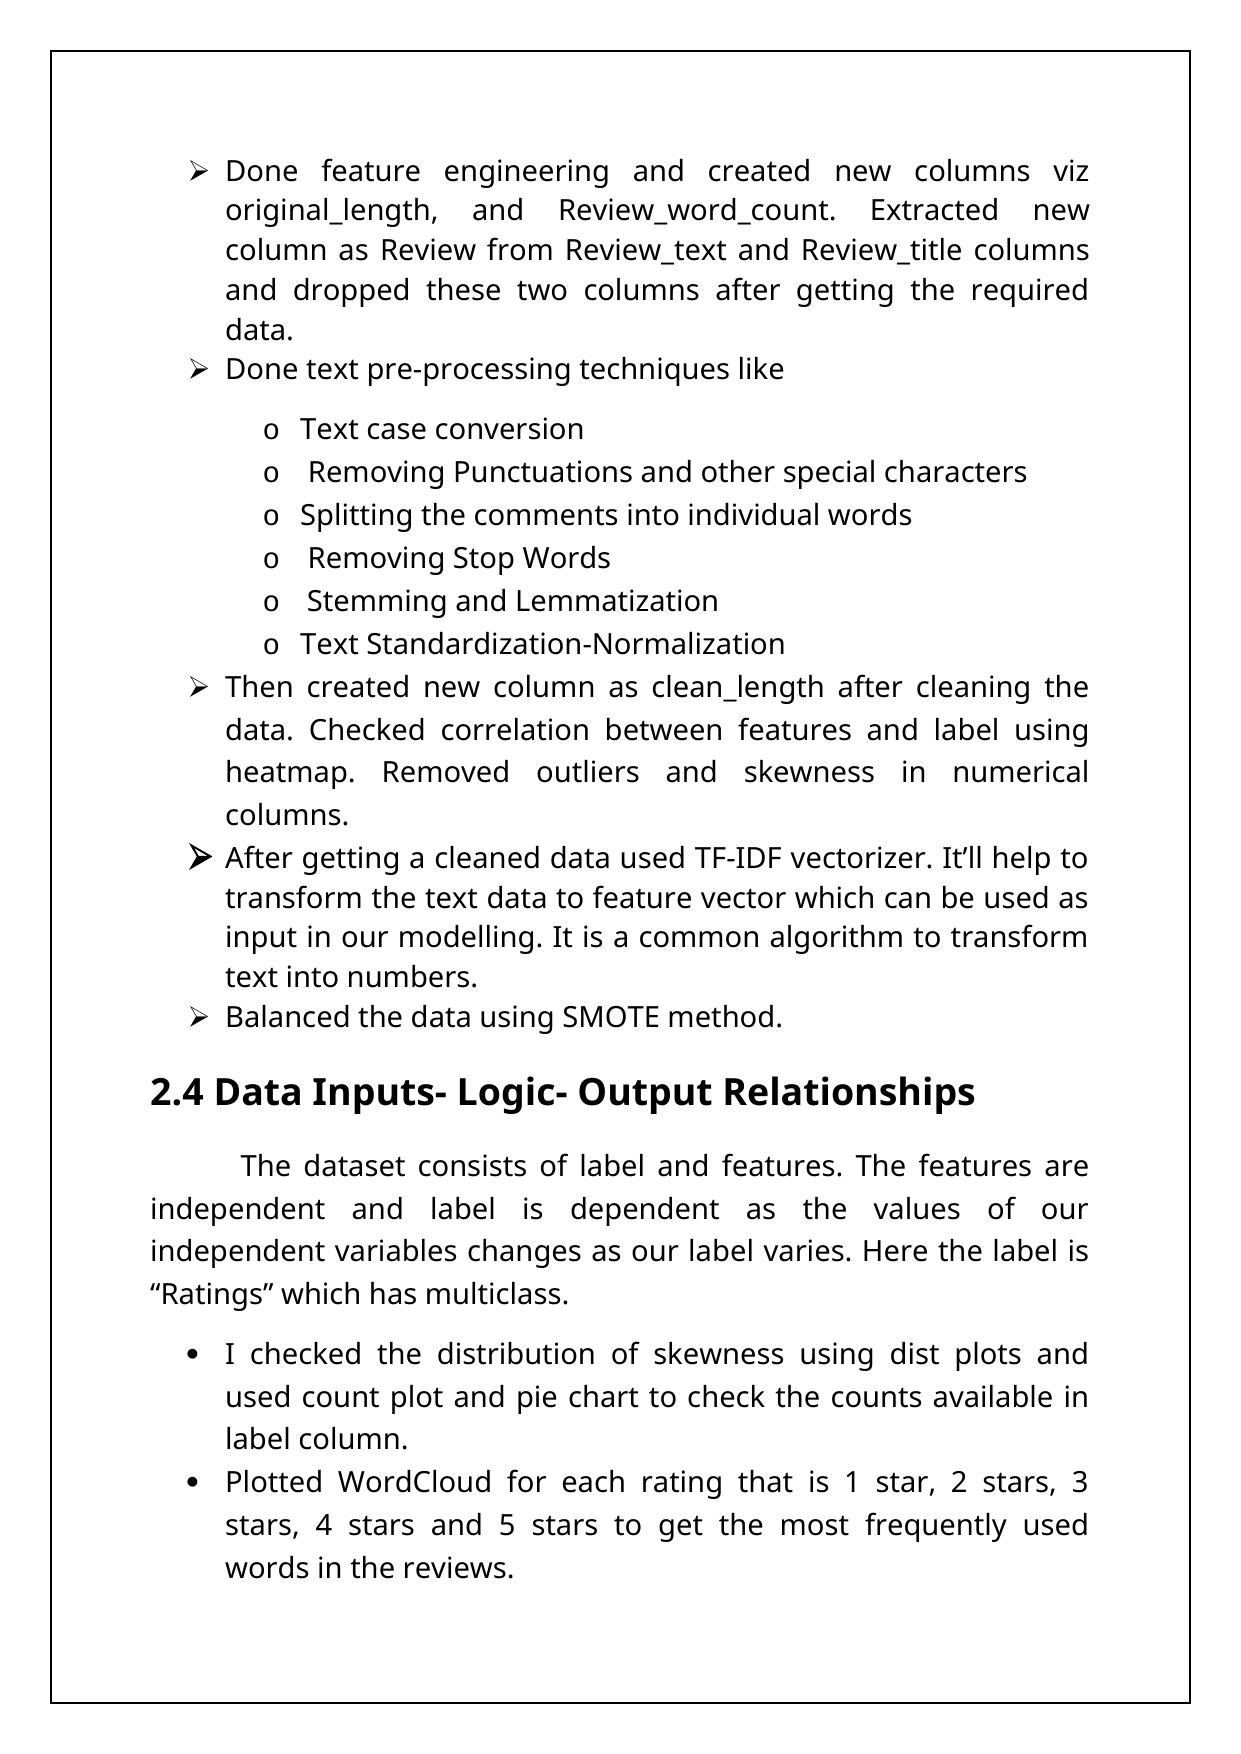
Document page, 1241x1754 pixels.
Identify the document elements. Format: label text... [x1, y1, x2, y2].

list Text case conversion [262, 408, 1090, 448]
list Text Standardization-Normalization [262, 623, 1090, 663]
list Removing Stop Words [262, 537, 1090, 577]
list Removing Punctuations and other special characters [262, 451, 1090, 491]
list Done text pre-processing techniques like [187, 348, 1090, 388]
list Splitting the comments into individual words [262, 494, 1090, 534]
text 2.4 Data Inputs- Logic- Output Relationships [150, 1065, 1090, 1116]
list After getting a cleaned data used TF-IDF vectorizer. It’ll help to transform the text data to feature vector which can be used as input in our modelling. It is a common algorithm to transform text into numbers. [187, 837, 1090, 996]
list Stemming and Lemmatization [262, 580, 1090, 620]
list Balanced the data using SMOTE method. [187, 996, 1090, 1036]
list I checked the distribution of skewness using dist plots and used count plot and pie chart to check the counts available in label column. [187, 1333, 1090, 1458]
list Done feature engineering and created new columns viz original_length, and Review_word_count. Extracted new column as Review from Review_text and Review_title columns and dropped these two columns after getting the required data. [187, 150, 1090, 348]
list Plotted WordCloud for each rating that is 1 star, 2 stars, 3 stars, 4 stars and 5 stars to get the most frequently used words in the reviews. [187, 1461, 1090, 1587]
list Then created new column as clean_length after cleaning the data. Checked correlation between features and label using heatmap. Removed outliers and skewness in numerical columns. [187, 666, 1090, 834]
text The dataset consists of label and features. The features are independent and label is dependent as the values of our independent variables changes as our label varies. Here the label is “Ratings” which has multiclass. [150, 1145, 1090, 1313]
